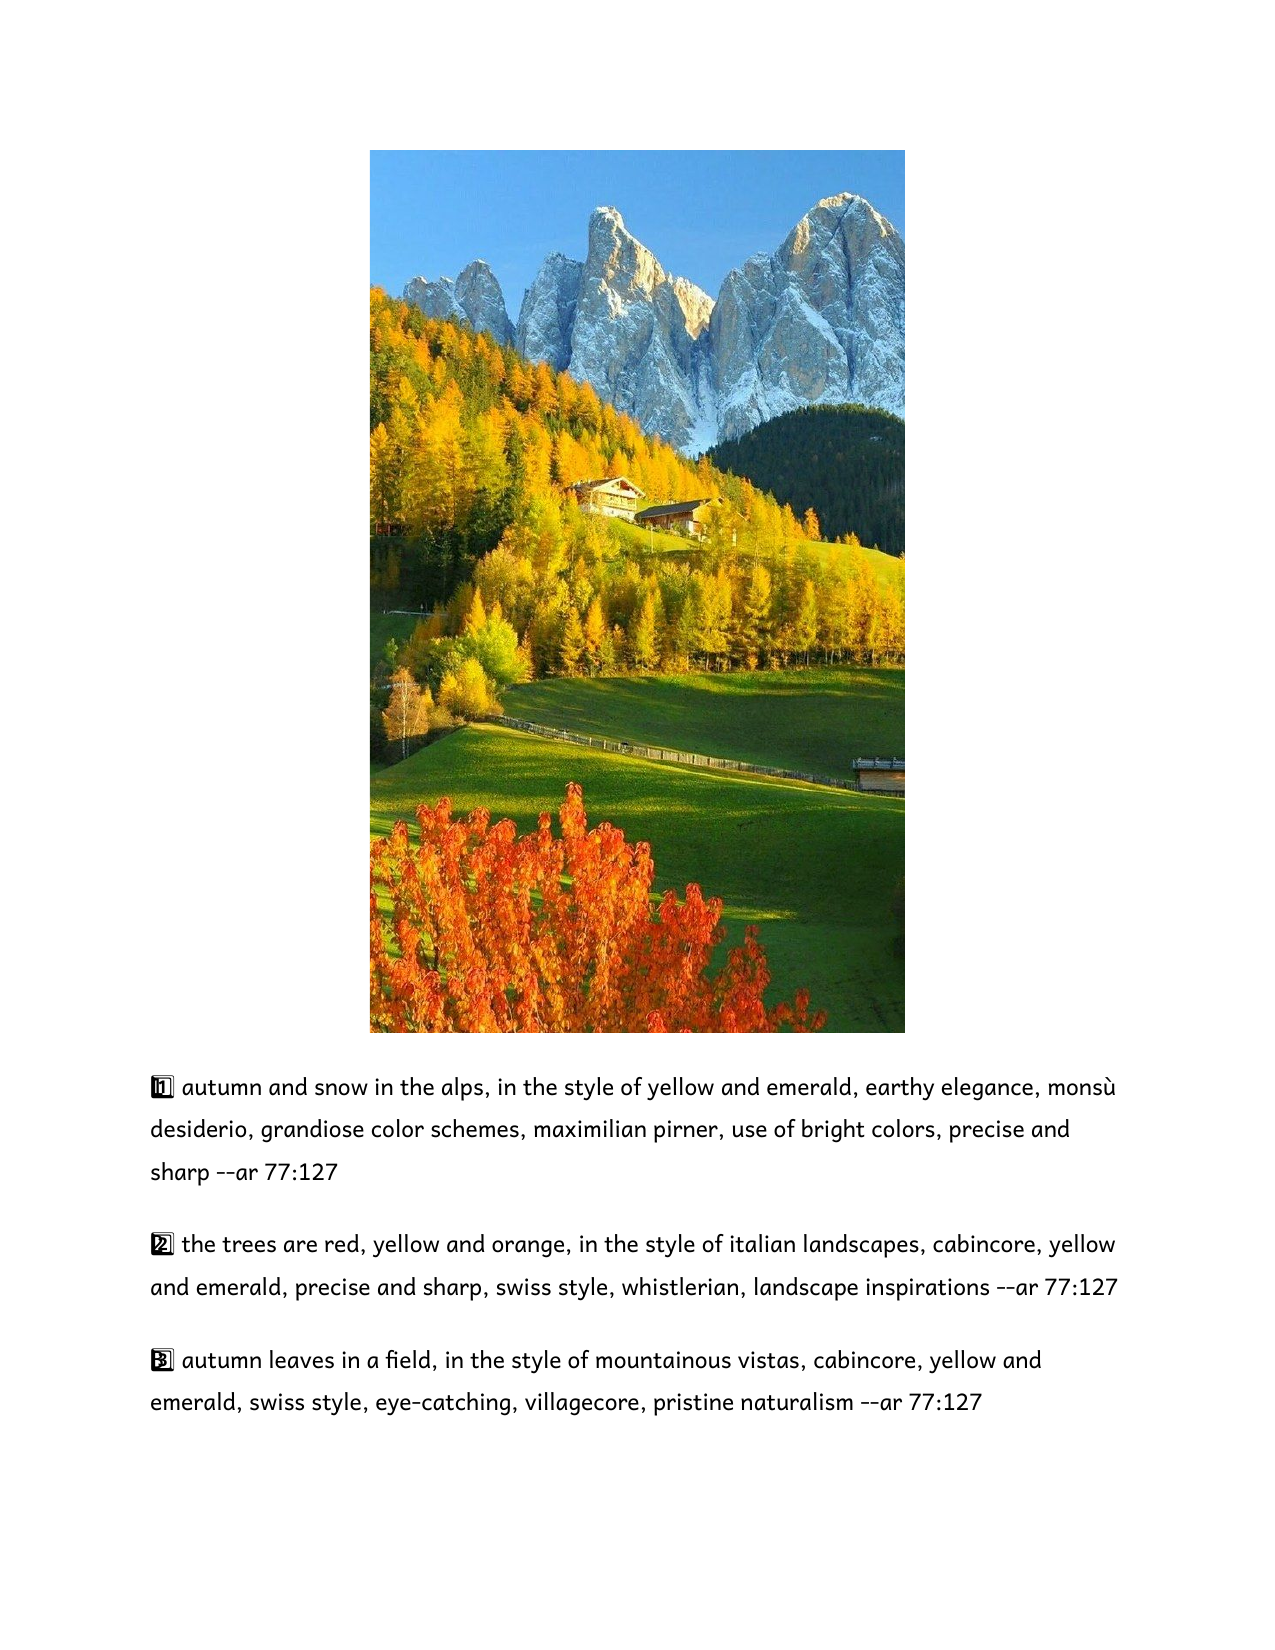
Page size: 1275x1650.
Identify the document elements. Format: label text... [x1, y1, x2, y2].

picture [369, 150, 905, 1033]
text 1️⃣ autumn and snow in the alps, in the style of yellow and emerald, earthy elegance, monsù desiderio, grandiose color schemes, maximilian pirner, use of bright colors, precise and sharp --ar 77:127 [150, 1067, 1125, 1189]
text 2️⃣ the trees are red, yellow and orange, in the style of italian landscapes, cabincore, yellow and emerald, precise and sharp, swiss style, whistlerian, landscape inspirations --ar 77:127 [150, 1225, 1125, 1304]
text 3️⃣ autumn leaves in a field, in the style of mountainous vistas, cabincore, yellow and emerald, swiss style, eye-catching, villagecore, pristine naturalism --ar 77:127 [150, 1340, 1125, 1419]
